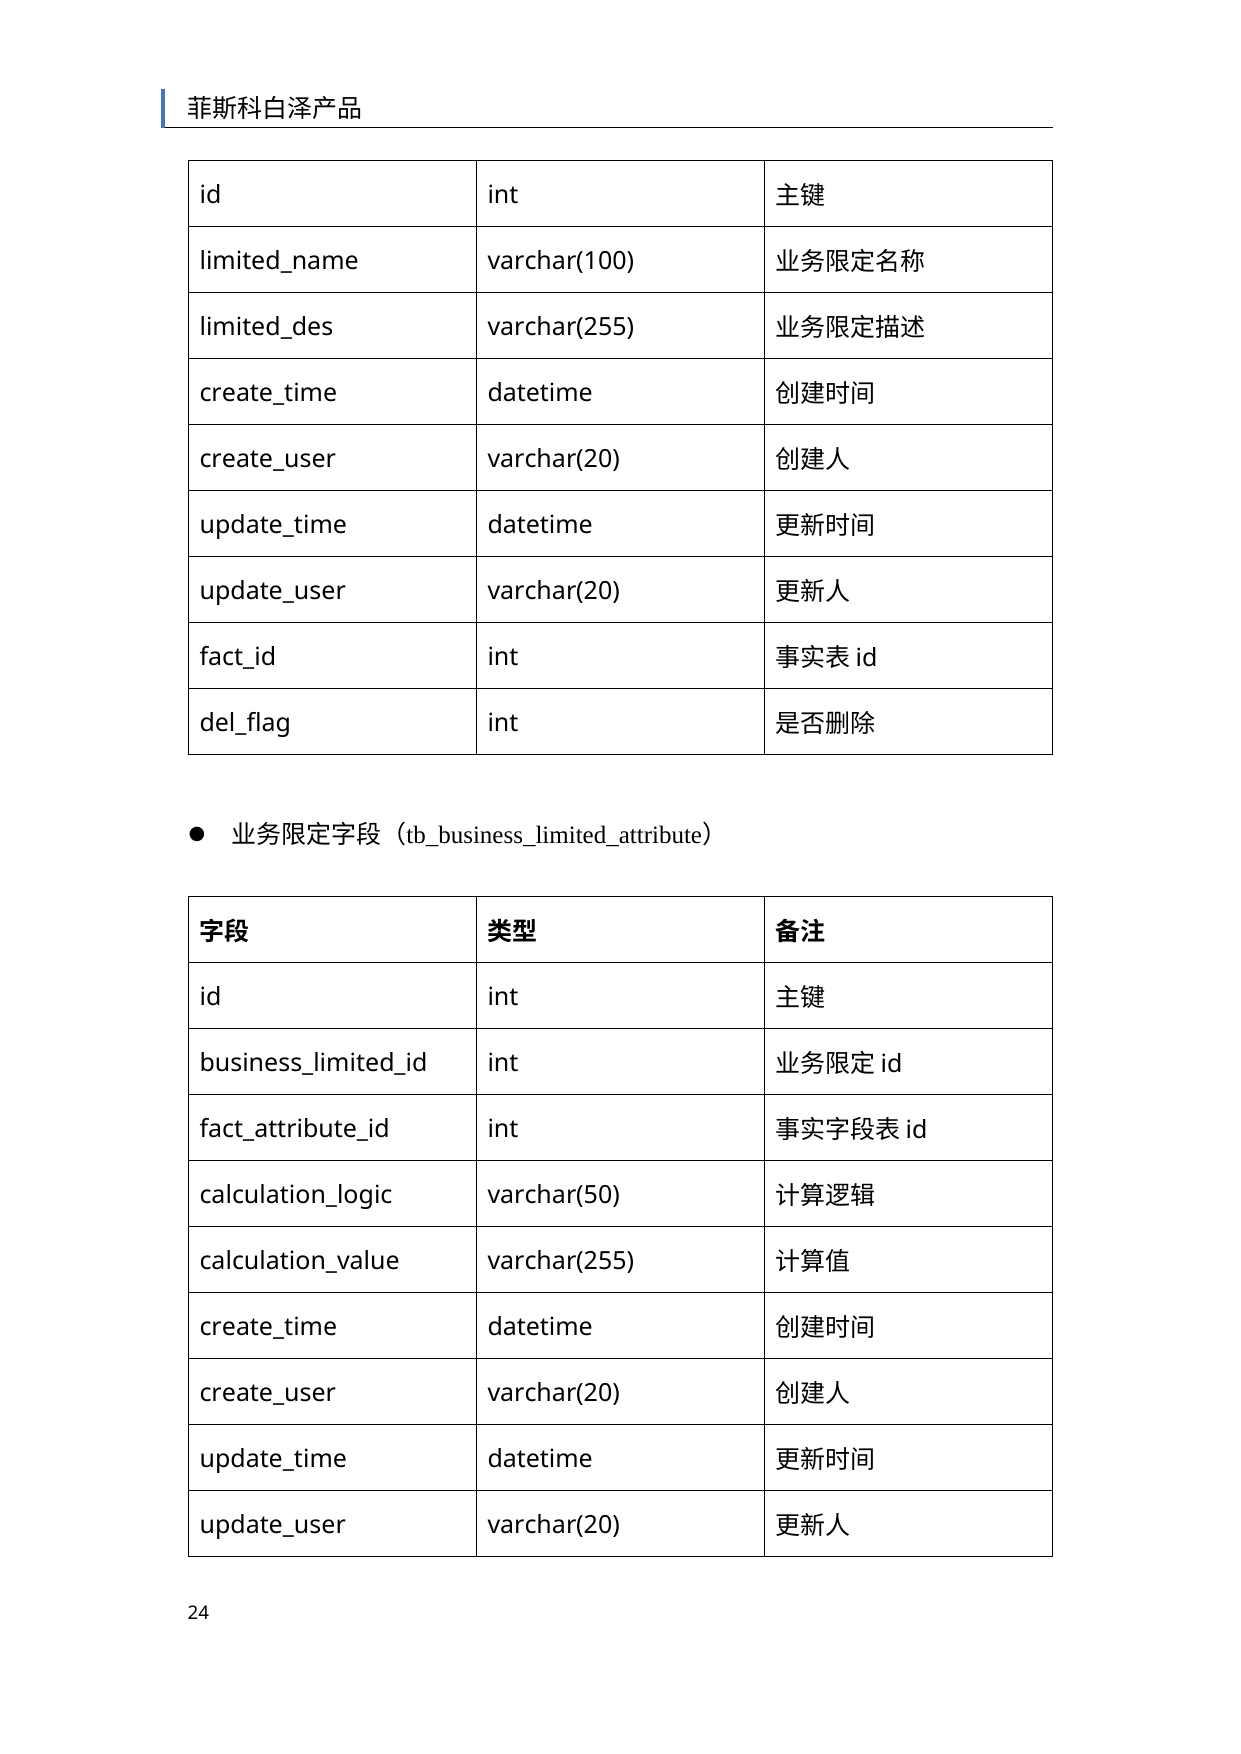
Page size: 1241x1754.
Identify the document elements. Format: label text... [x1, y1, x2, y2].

table_cell 主键 [765, 161, 1052, 226]
table_cell 更新人 [765, 1491, 1052, 1556]
table_header 备注 [765, 897, 1052, 962]
table_cell int [477, 963, 764, 1028]
table_cell datetime [477, 1293, 764, 1358]
table_cell calculation_logic [189, 1161, 476, 1226]
table_cell 更新时间 [765, 1425, 1052, 1490]
table_cell del_flag [189, 689, 476, 754]
table_cell int [477, 161, 764, 226]
table_cell varchar(255) [477, 293, 764, 358]
table_header 类型 [477, 897, 764, 962]
table_cell 更新人 [765, 557, 1052, 622]
table_cell 创建人 [765, 1359, 1052, 1424]
table_cell calculation_value [189, 1227, 476, 1292]
table_cell create_time [189, 1293, 476, 1358]
table_cell business_limited_id [189, 1029, 476, 1094]
table_cell id [189, 161, 476, 226]
table_cell create_time [189, 359, 476, 424]
table_cell limited_name [189, 227, 476, 292]
table_cell varchar(20) [477, 425, 764, 490]
table_cell 是否删除 [765, 689, 1052, 754]
table_cell varchar(255) [477, 1227, 764, 1292]
table_cell datetime [477, 359, 764, 424]
table_cell id [189, 963, 476, 1028]
table_cell 创建时间 [765, 359, 1052, 424]
list 业务限定字段（tb_business_limited_attribute） [187, 800, 1053, 865]
table_cell 事实表id [765, 623, 1052, 688]
table_cell int [477, 1095, 764, 1160]
table_cell update_user [189, 557, 476, 622]
table_cell varchar(50) [477, 1161, 764, 1226]
table_cell varchar(20) [477, 1491, 764, 1556]
table_cell int [477, 1029, 764, 1094]
table_cell 更新时间 [765, 491, 1052, 556]
table_cell 业务限定id [765, 1029, 1052, 1094]
table_cell varchar(100) [477, 227, 764, 292]
table_cell update_user [189, 1491, 476, 1556]
table_cell 创建人 [765, 425, 1052, 490]
table_cell update_time [189, 1425, 476, 1490]
table_cell fact_id [189, 623, 476, 688]
table_cell 业务限定名称 [765, 227, 1052, 292]
table_cell create_user [189, 425, 476, 490]
table_cell create_user [189, 1359, 476, 1424]
table_cell datetime [477, 491, 764, 556]
table_cell fact_attribute_id [189, 1095, 476, 1160]
table_cell varchar(20) [477, 1359, 764, 1424]
table_cell limited_des [189, 293, 476, 358]
table_cell 创建时间 [765, 1293, 1052, 1358]
table_header 字段 [189, 897, 476, 962]
table_cell datetime [477, 1425, 764, 1490]
table_cell 业务限定描述 [765, 293, 1052, 358]
table_cell int [477, 623, 764, 688]
table_cell 事实字段表id [765, 1095, 1052, 1160]
table_cell varchar(20) [477, 557, 764, 622]
table_cell 计算值 [765, 1227, 1052, 1292]
table_cell update_time [189, 491, 476, 556]
table_cell 主键 [765, 963, 1052, 1028]
table_cell 计算逻辑 [765, 1161, 1052, 1226]
table_cell int [477, 689, 764, 754]
